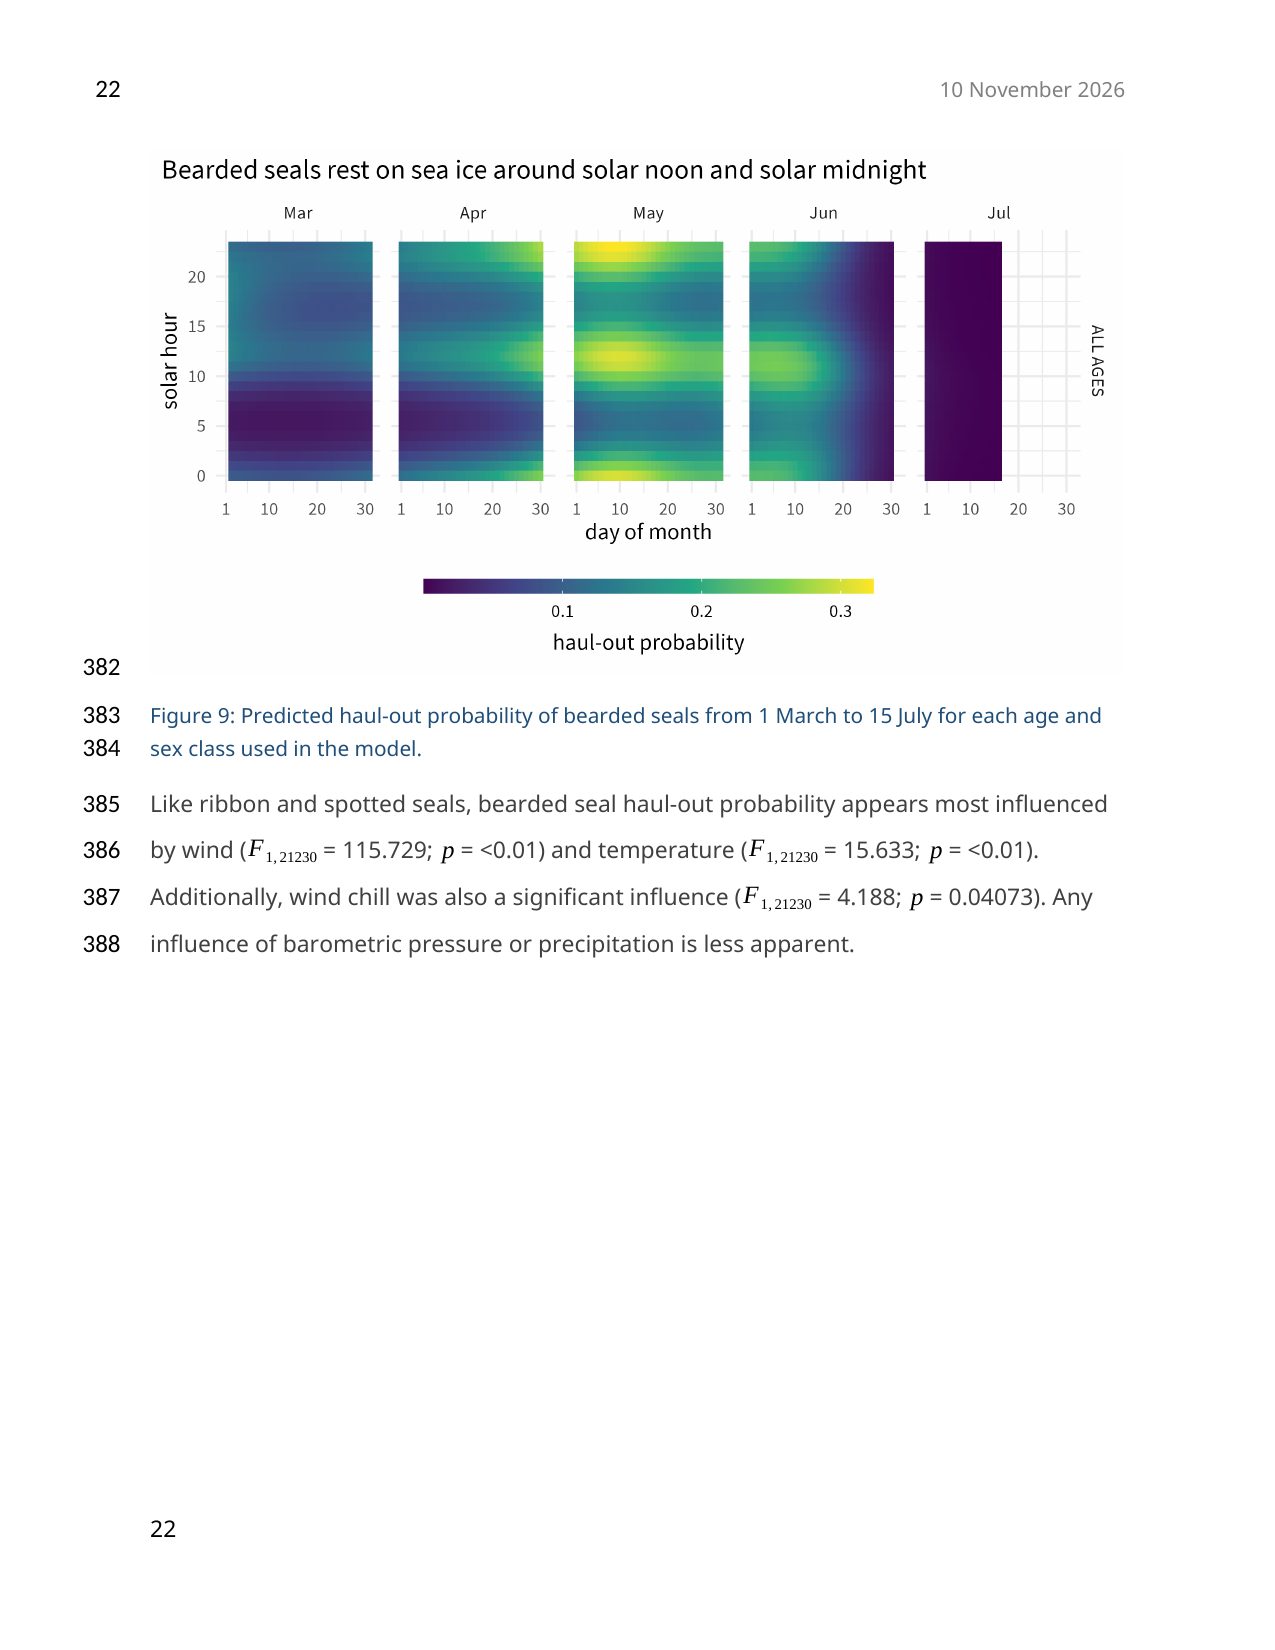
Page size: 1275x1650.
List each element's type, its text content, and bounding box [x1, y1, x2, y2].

text Figure : Predicted haul-out probability of bearded seals from 1 March to 15 July for each age and sex class used in the model. [150, 696, 1125, 762]
picture [150, 150, 1125, 675]
text Like ribbon and spotted seals, bearded seal haul-out probability appears most influenced by wind ( = 115.729; = <0.01) and temperature ( = 15.633; = <0.01). Additionally, wind chill was also a significant influence ( = 4.188; = 0.04073). Any influence of barometric pressure or precipitation is less apparent. [150, 787, 1125, 959]
